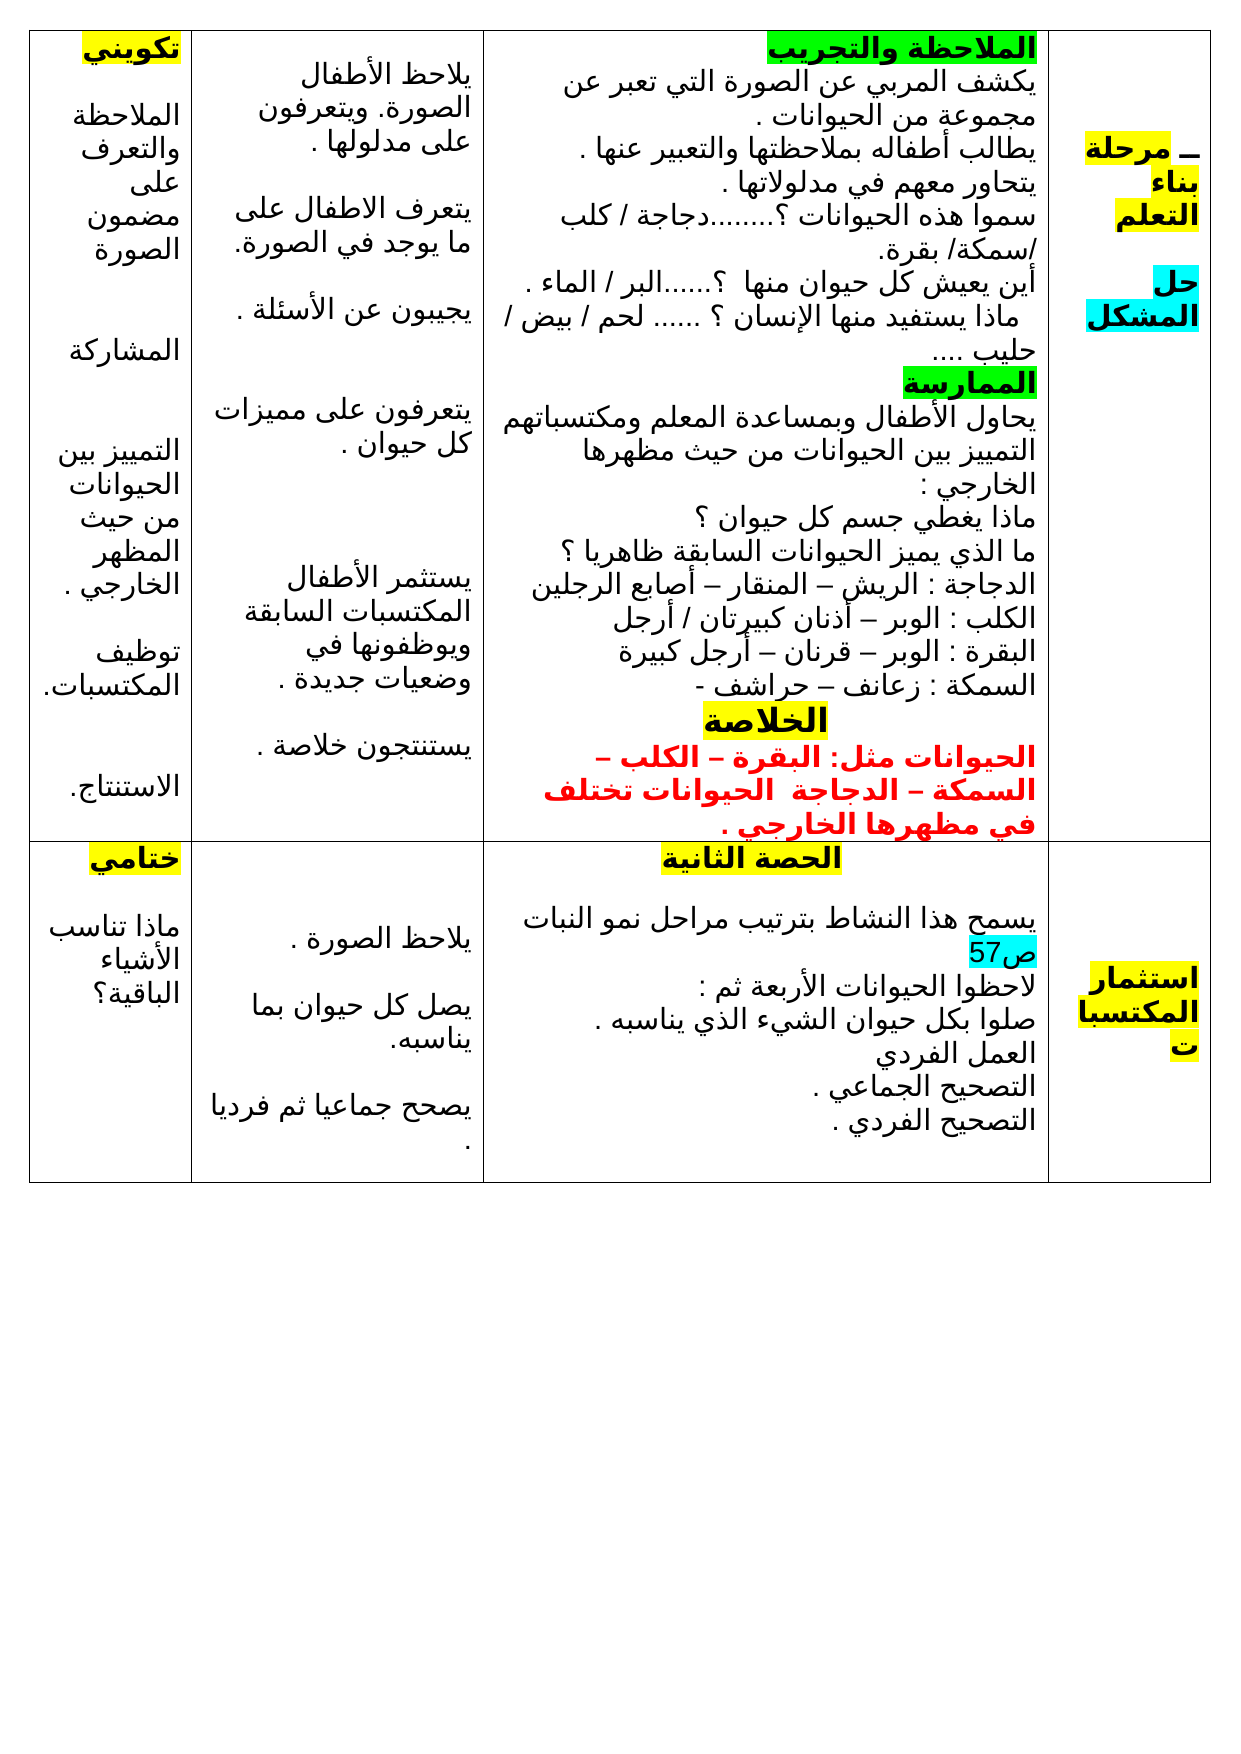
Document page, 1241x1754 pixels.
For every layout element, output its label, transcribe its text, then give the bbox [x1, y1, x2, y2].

table_cell ختامي ماذا تناسب الأشياء الباقية؟ [30, 842, 191, 1182]
table_cell ــ مرحلة بناء التعلم حل المشكل [1049, 31, 1210, 841]
table_cell يلاحظ الأطفال الصورة. ويتعرفون على مدلولها . يتعرف الاطفال على ما يوجد في الصورة. يجيبون عن الأسئلة . يتعرفون على مميزات كل حيوان . يستثمر الأطفال المكتسبات السابقة ويوظفونها في وضعيات جديدة . يستنتجون خلاصة . [192, 31, 483, 841]
table_cell تكويني الملاحظة والتعرف على مضمون الصورة المشاركة التمييز بين الحيوانات من حيث المظهر الخارجي . توظيف المكتسبات. الاستنتاج. [30, 31, 191, 841]
table_cell الملاحظة والتجريب يكشف المربي عن الصورة التي تعبر عن مجموعة من الحيوانات . يطالب أطفاله بملاحظتها والتعبير عنها . يتحاور معهم في مدلولاتها . سموا هذه الحيوانات ؟........دجاجة / كلب /سمكة/ بقرة. أين يعيش كل حيوان منها ؟......البر / الماء . ماذا يستفيد منها الإنسان ؟ ...... لحم / بيض / حليب .... الممارسة يحاول الأطفال وبمساعدة المعلم ومكتسباتهم التمييز بين الحيوانات من حيث مظهرها الخارجي : ماذا يغطي جسم كل حيوان ؟ ما الذي يميز الحيوانات السابقة ظاهريا ؟ الدجاجة : الريش – المنقار – أصابع الرجلين الكلب : الوبر – أذنان كبيرتان / أرجل البقرة : الوبر – قرنان – أرجل كبيرة السمكة : زعانف – حراشف - الخلاصة الحيوانات مثل: البقرة – الكلب – السمكة – الدجاجة الحيوانات تختلف في مظهرها الخارجي . [484, 31, 1048, 841]
table_cell استثمار المكتسبات [1049, 842, 1210, 1182]
table_cell الحصة الثانية يسمح هذا النشاط بترتيب مراحل نمو النبات ص57 لاحظوا الحيوانات الأربعة ثم : صلوا بكل حيوان الشيء الذي يناسبه . العمل الفردي التصحيح الجماعي . التصحيح الفردي . [484, 842, 1048, 1182]
table_cell يلاحظ الصورة . يصل كل حيوان بما يناسبه. يصحح جماعيا ثم فرديا . [192, 842, 483, 1182]
